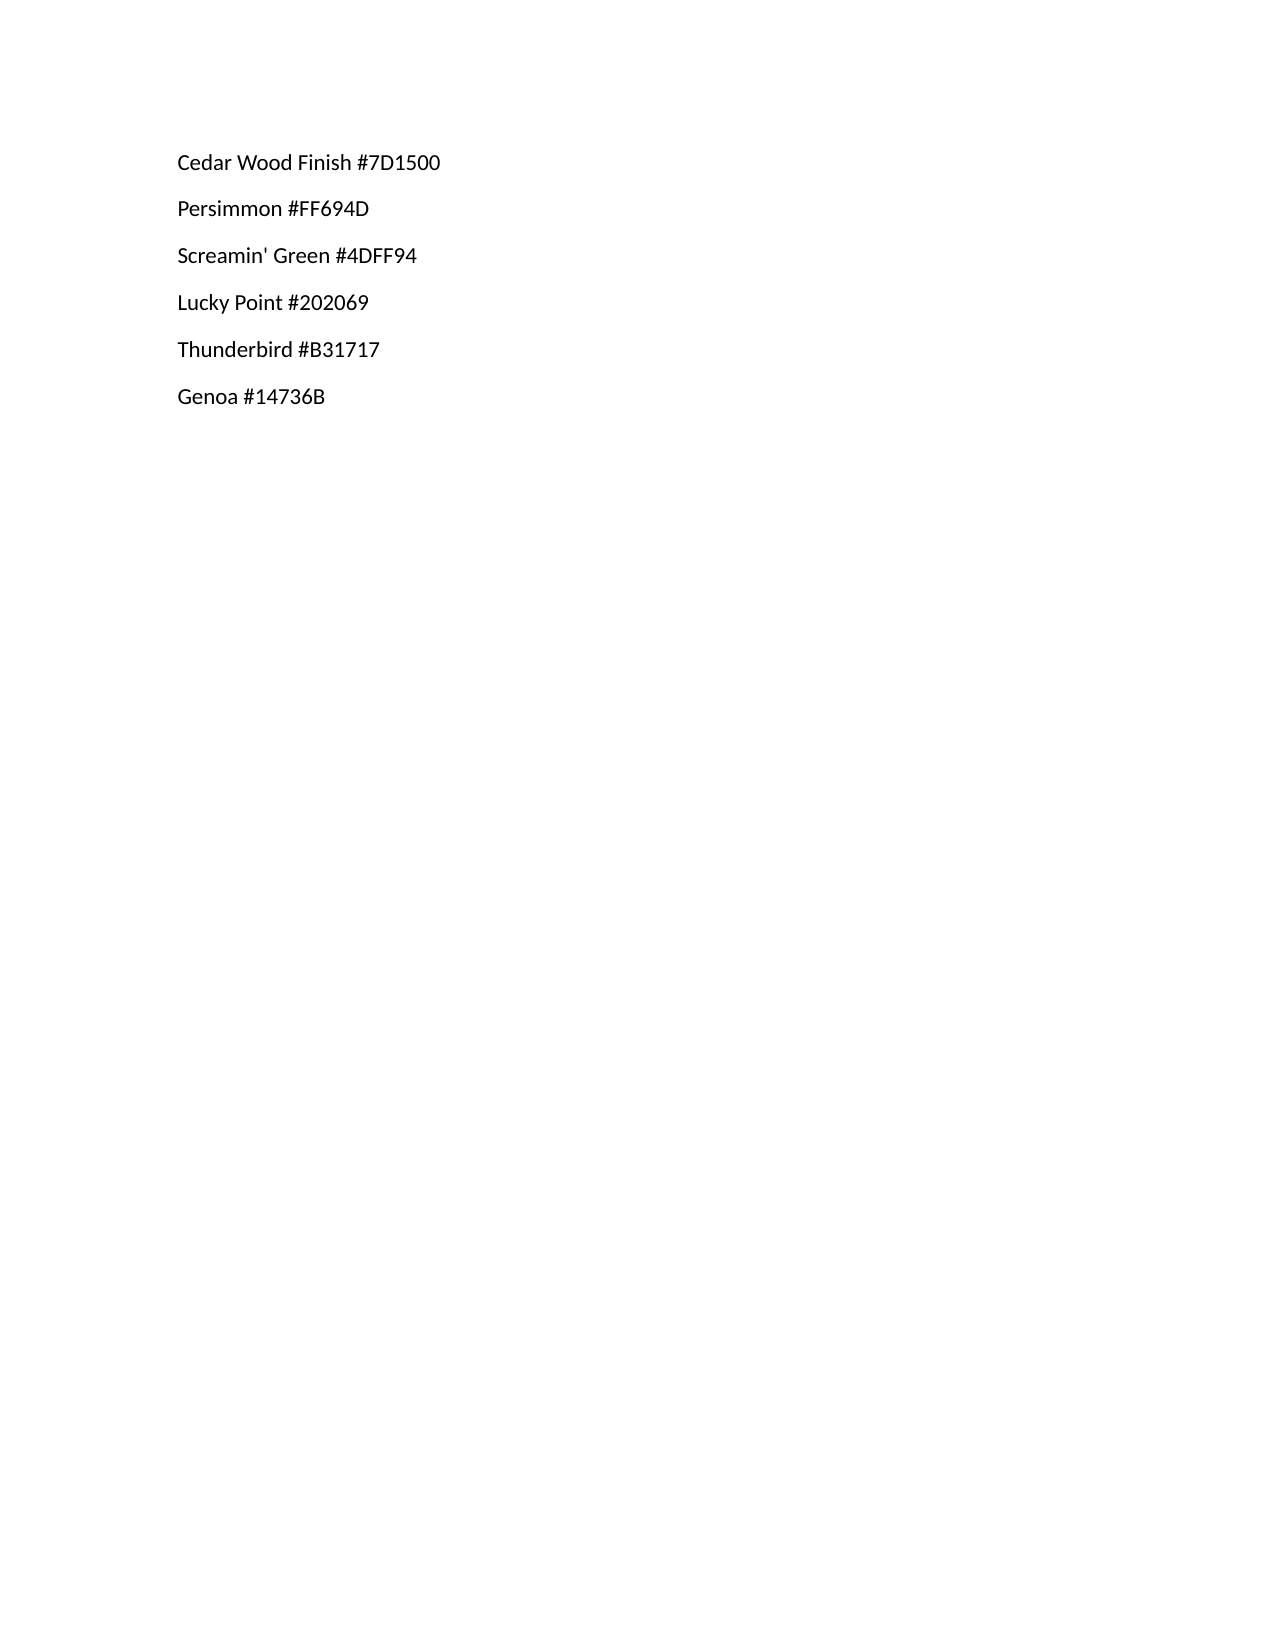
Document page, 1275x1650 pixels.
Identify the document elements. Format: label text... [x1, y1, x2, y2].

text Lucky Point #202069 [177, 288, 1098, 316]
text Persimmon #FF694D [177, 194, 1098, 222]
text Genoa #14736B [177, 382, 1098, 410]
text Screamin' Green #4DFF94 [177, 241, 1098, 269]
text Thunderbird #B31717 [177, 335, 1098, 363]
text Cedar Wood Finish #7D1500 [177, 148, 1098, 176]
